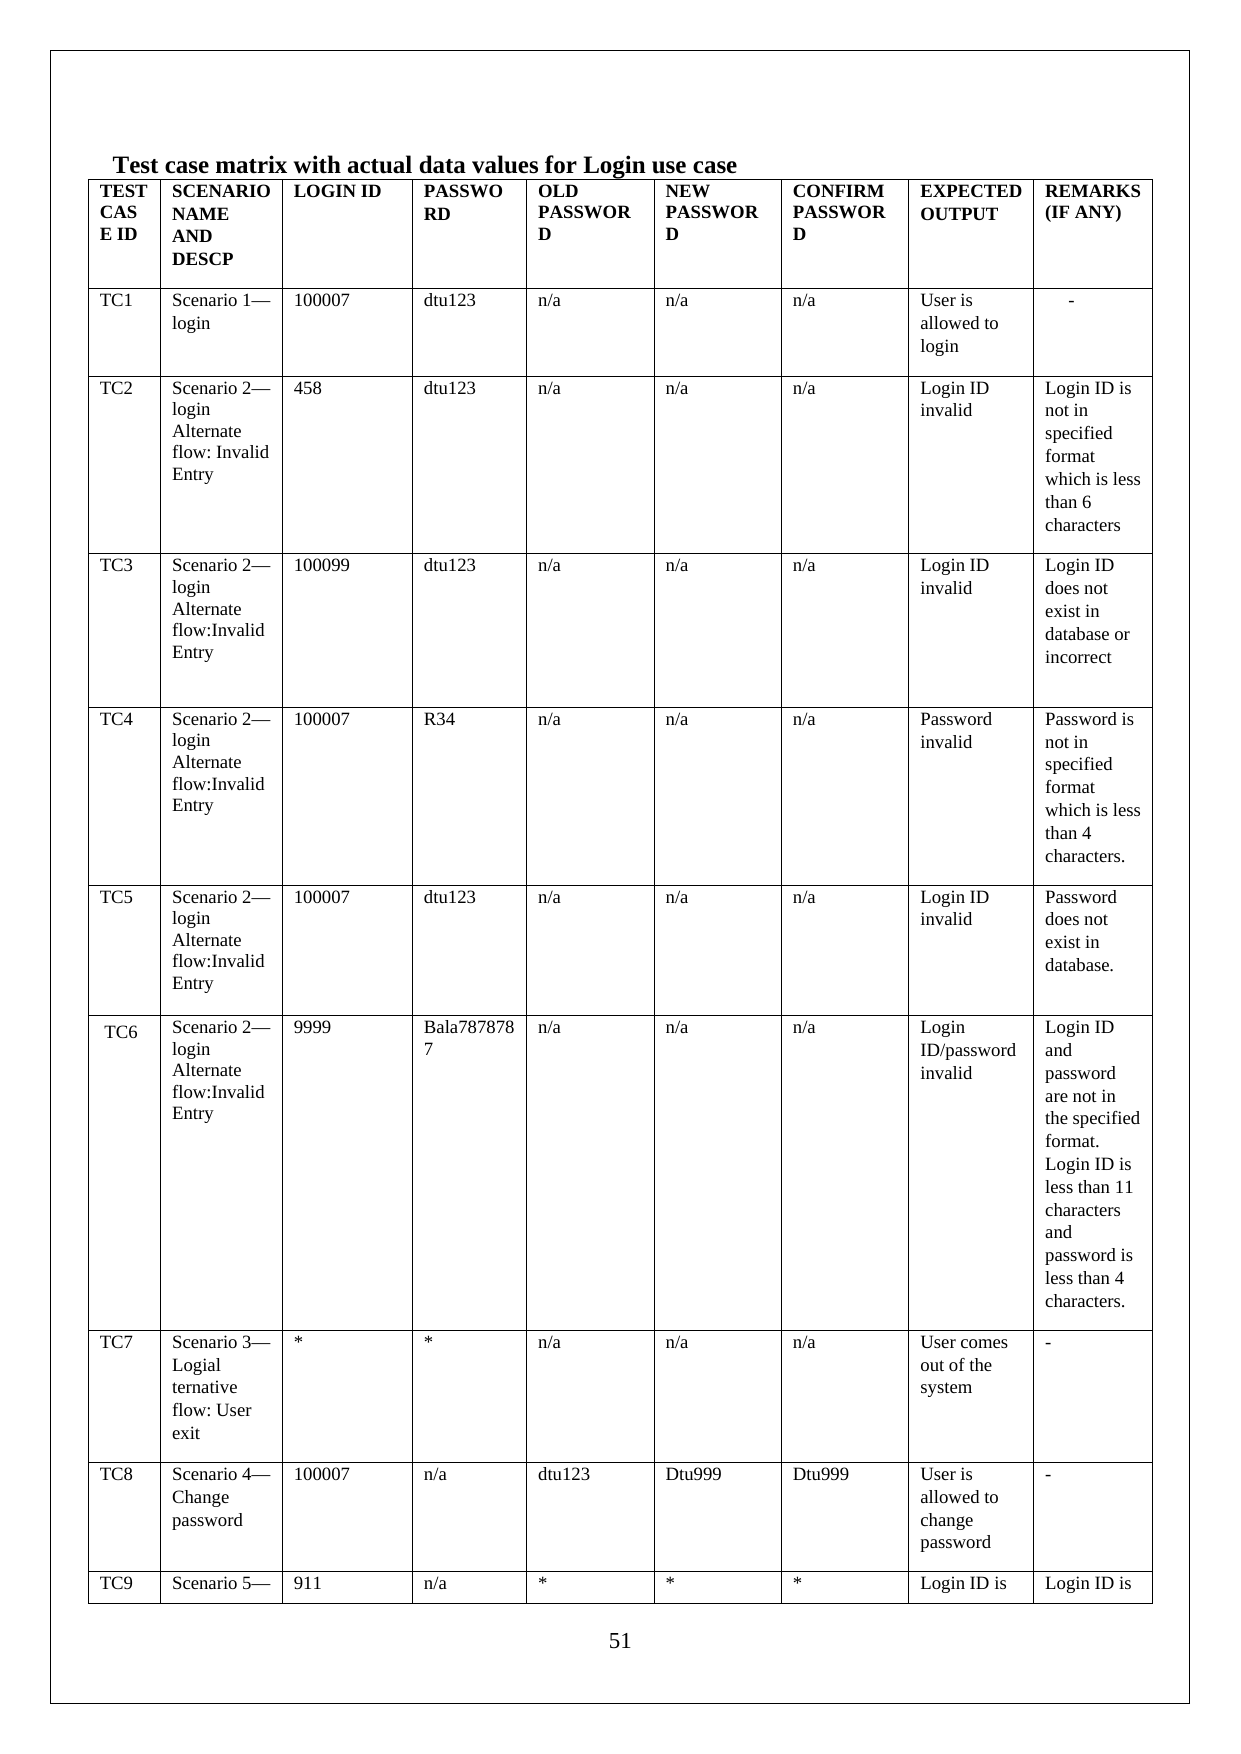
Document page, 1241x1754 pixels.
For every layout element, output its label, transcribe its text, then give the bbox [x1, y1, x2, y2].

table_header PASSWORD [413, 180, 526, 288]
table_cell n/a [782, 289, 908, 376]
table_cell TC1 [89, 289, 160, 376]
table_header OLD PASSWORD [527, 180, 654, 288]
table_header NEW PASSWORD [655, 180, 781, 288]
table_cell TC9 [89, 1572, 160, 1603]
table_cell 100099 [283, 554, 412, 707]
table_cell 911 [283, 1572, 412, 1603]
table_cell n/a [527, 708, 654, 884]
table_header LOGIN ID [283, 180, 412, 288]
table_cell 100007 [283, 1463, 412, 1571]
table_cell n/a [655, 886, 781, 1015]
table_cell Login ID invalid [909, 886, 1033, 1015]
table_cell 9999 [283, 1016, 412, 1330]
table_cell 100007 [283, 289, 412, 376]
table_cell n/a [782, 1016, 908, 1330]
table_cell - [1034, 289, 1152, 376]
table_cell 100007 [283, 708, 412, 884]
table_cell n/a [527, 886, 654, 1015]
table_cell n/a [527, 1016, 654, 1330]
table_cell TC4 [89, 708, 160, 884]
table_cell n/a [782, 1331, 908, 1462]
table_cell Login ID and password are not in the specified format. Login ID is less than 11 characters and password is less than 4 characters. [1034, 1016, 1152, 1330]
table_cell Scenario 1—login [161, 289, 282, 376]
table_cell Scenario 2—login Alternate flow:Invalid Entry [161, 554, 282, 707]
table_cell Login ID does not exist in database or incorrect [1034, 554, 1152, 707]
table_cell n/a [527, 377, 654, 553]
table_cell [1034, 1572, 1152, 1603]
table_header EXPECTED OUTPUT [909, 180, 1033, 288]
table_cell * [283, 1331, 412, 1462]
table_cell Scenario 2—login Alternate flow: Invalid Entry [161, 377, 282, 553]
table_cell Scenario 2—login Alternate flow:Invalid Entry [161, 708, 282, 884]
table_cell Login ID is not in specified format which is less than 6 characters [1034, 377, 1152, 553]
table_cell TC6 [89, 1016, 160, 1330]
table_cell n/a [782, 554, 908, 707]
table_cell TC3 [89, 554, 160, 707]
table_cell TC8 [89, 1463, 160, 1571]
table_cell Scenario 2—login Alternate flow:Invalid Entry [161, 886, 282, 1015]
table_cell Password invalid [909, 708, 1033, 884]
table_cell n/a [527, 1331, 654, 1462]
table_cell Login ID invalid [909, 554, 1033, 707]
text Test case matrix with actual data values for Login use case [112, 150, 1128, 179]
table_cell TC2 [89, 377, 160, 553]
table_cell n/a [782, 708, 908, 884]
table_cell TC7 [89, 1331, 160, 1462]
table_cell - [1034, 1463, 1152, 1571]
table_cell User is allowed to login [909, 289, 1033, 376]
table_cell Login ID is invalid [909, 1572, 1033, 1603]
table_cell - [1034, 1331, 1152, 1462]
table_cell Login ID/password invalid [909, 1016, 1033, 1330]
table_cell * [782, 1572, 908, 1603]
table_cell Scenario 4— Change password [161, 1463, 282, 1571]
table_cell n/a [413, 1572, 526, 1603]
table_cell Password does not exist in database. [1034, 886, 1152, 1015]
table_cell Dtu999 [655, 1463, 781, 1571]
table_cell n/a [655, 1331, 781, 1462]
table_cell dtu123 [413, 554, 526, 707]
table_cell dtu123 [527, 1463, 654, 1571]
table_cell n/a [655, 554, 781, 707]
table_header SCENARIO NAME AND DESCP [161, 180, 282, 288]
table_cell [161, 1572, 282, 1603]
table_cell n/a [527, 554, 654, 707]
table_cell n/a [655, 1016, 781, 1330]
table_cell * [527, 1572, 654, 1603]
table_cell n/a [782, 886, 908, 1015]
table_cell R34 [413, 708, 526, 884]
table_cell 458 [283, 377, 412, 553]
table_cell Scenario 2—login Alternate flow:Invalid Entry [161, 1016, 282, 1330]
table_cell Bala7878787 [413, 1016, 526, 1330]
table_cell User comes out of the system [909, 1331, 1033, 1462]
table_header REMARKS (IF ANY) [1034, 180, 1152, 288]
table_cell User is allowed to change password [909, 1463, 1033, 1571]
table_cell n/a [655, 708, 781, 884]
table_cell n/a [413, 1463, 526, 1571]
table_cell * [655, 1572, 781, 1603]
table_cell dtu123 [413, 377, 526, 553]
table_cell n/a [655, 289, 781, 376]
table_header TEST CASE ID [89, 180, 160, 288]
table_header CONFIRM PASSWORD [782, 180, 908, 288]
table_cell * [413, 1331, 526, 1462]
table_cell dtu123 [413, 886, 526, 1015]
table_cell Login ID invalid [909, 377, 1033, 553]
table_cell 100007 [283, 886, 412, 1015]
table_cell n/a [527, 289, 654, 376]
table_cell n/a [655, 377, 781, 553]
table_cell Password is not in specified format which is less than 4 characters. [1034, 708, 1152, 884]
table_cell dtu123 [413, 289, 526, 376]
table_cell Dtu999 [782, 1463, 908, 1571]
table_cell TC5 [89, 886, 160, 1015]
table_cell Scenario 3—Logial ternative flow: User exit [161, 1331, 282, 1462]
table_cell n/a [782, 377, 908, 553]
